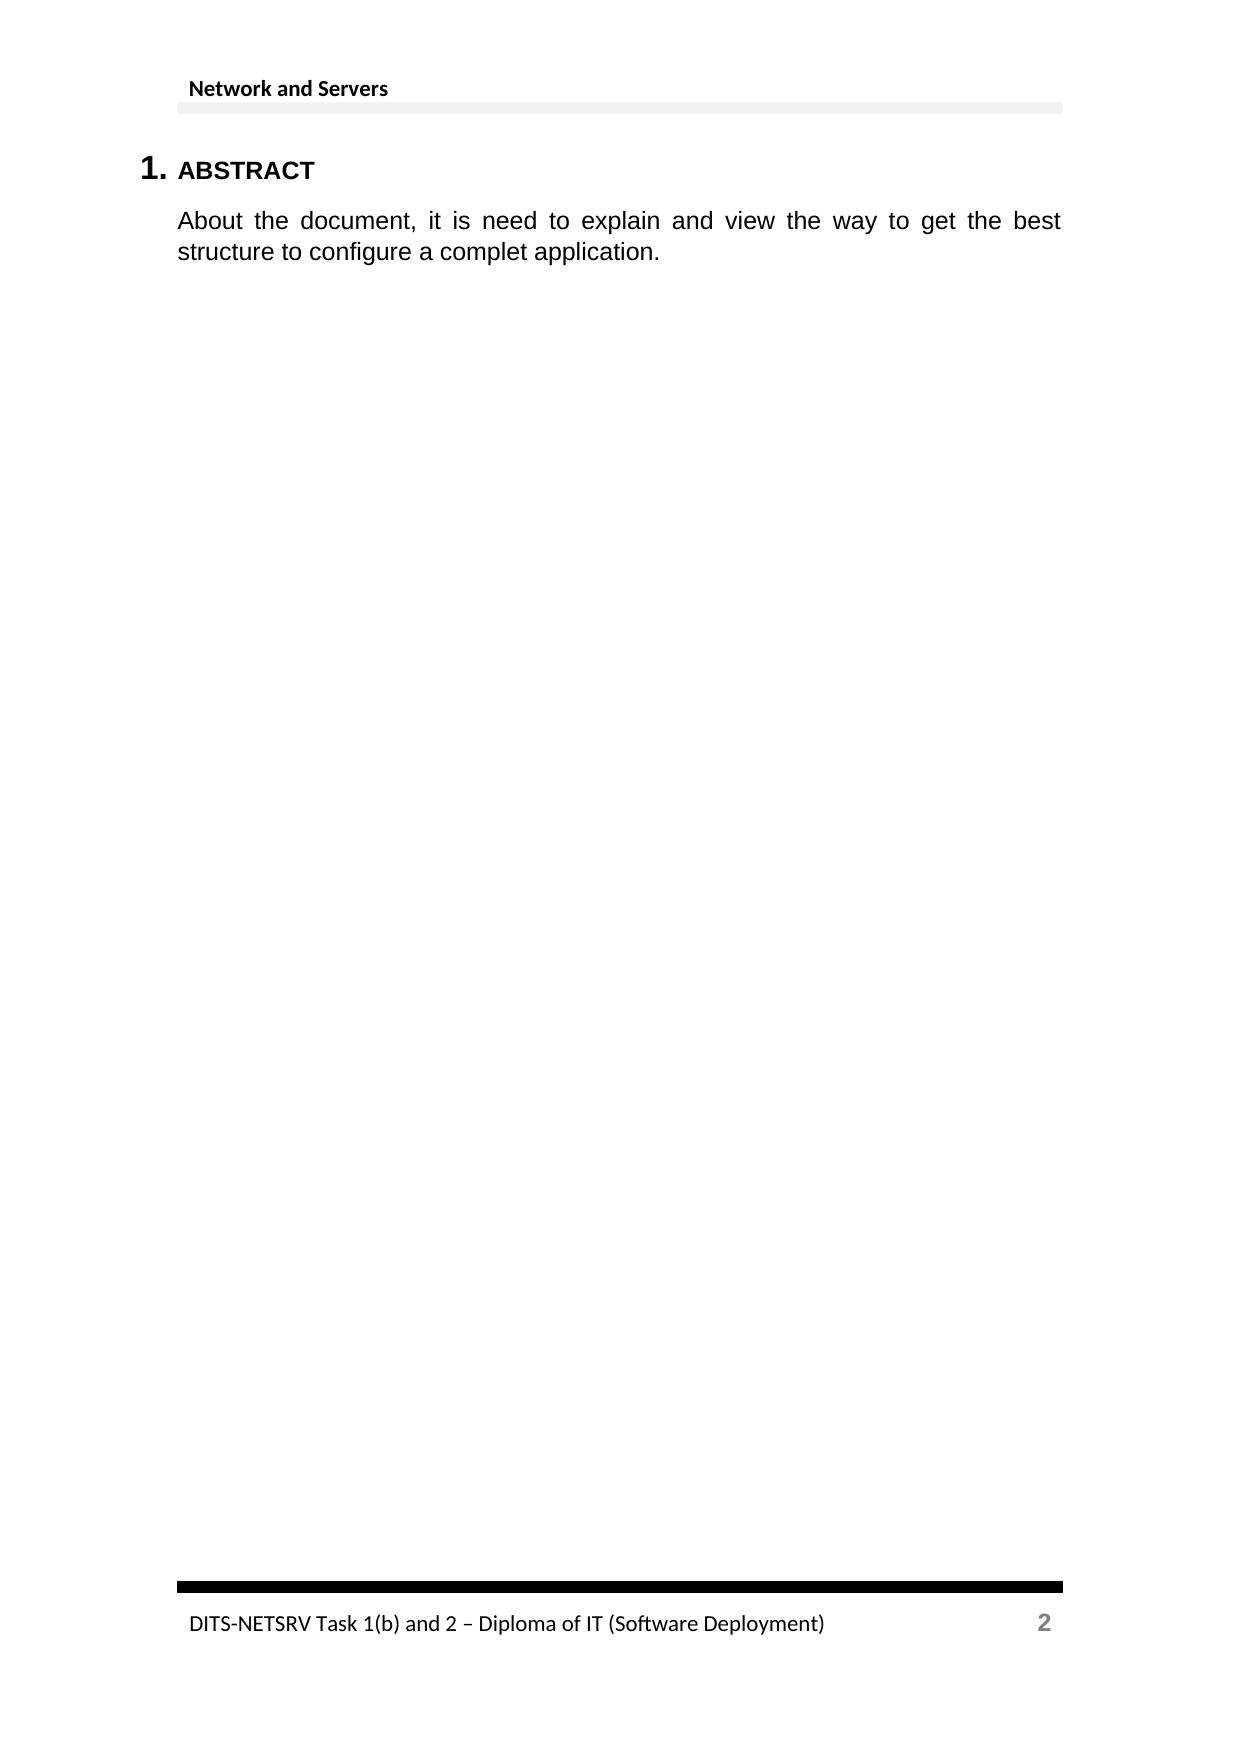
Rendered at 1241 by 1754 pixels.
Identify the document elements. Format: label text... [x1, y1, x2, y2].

text About the document, it is need to explain and view the way to get the best structure to configure a complet application. [177, 206, 1063, 266]
list ABSTRACT [140, 148, 1063, 186]
